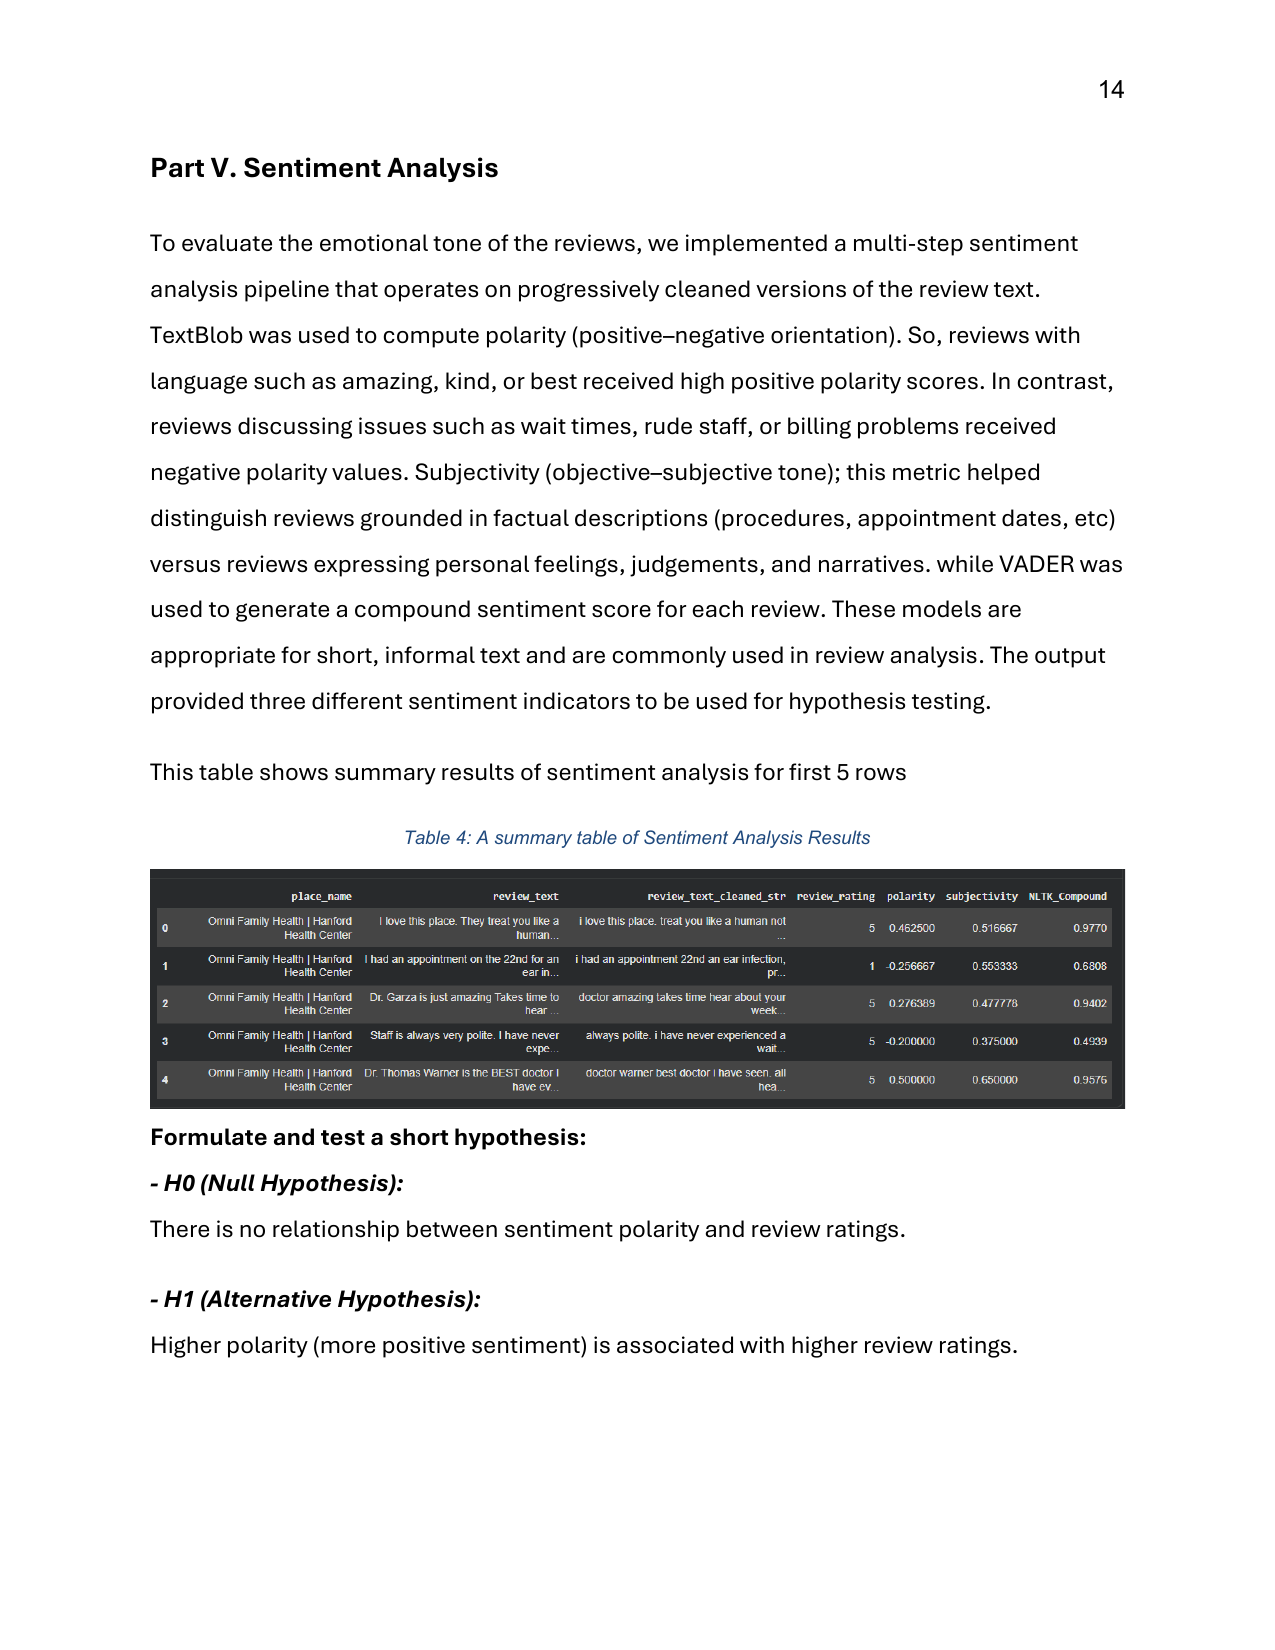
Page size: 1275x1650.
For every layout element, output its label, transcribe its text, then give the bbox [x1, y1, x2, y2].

subtitle Part V. Sentiment Analysis [150, 150, 1125, 186]
text - H0 (Null Hypothesis): There is no relationship between sentiment polarity and review ratings. [150, 1168, 1125, 1244]
picture [150, 869, 1125, 1109]
text This table shows summary results of sentiment analysis for first 5 rows [150, 756, 1125, 787]
text To evaluate the emotional tone of the reviews, we implemented a multi-step sentiment analysis pipeline that operates on progressively cleaned versions of the review text. TextBlob was used to compute polarity (positive–negative orientation). So, reviews with language such as amazing, kind, or best received high positive polarity scores. In contrast, reviews discussing issues such as wait times, rude staff, or billing problems received negative polarity values. Subjectivity (objective–subjective tone); this metric helped distinguish reviews grounded in factual descriptions (procedures, appointment dates, etc) versus reviews expressing personal feelings, judgements, and narratives. while VADER was used to generate a compound sentiment score for each review. These models are appropriate for short, informal text and are commonly used in review analysis. The output provided three different sentiment indicators to be used for hypothesis testing. [150, 228, 1125, 716]
text - H1 (Alternative Hypothesis): Higher polarity (more positive sentiment) is associated with higher review ratings. [150, 1284, 1125, 1361]
text Table 4: A summary table of Sentiment Analysis Results [150, 827, 1125, 849]
text Formulate and test a short hypothesis: [150, 1122, 1125, 1153]
